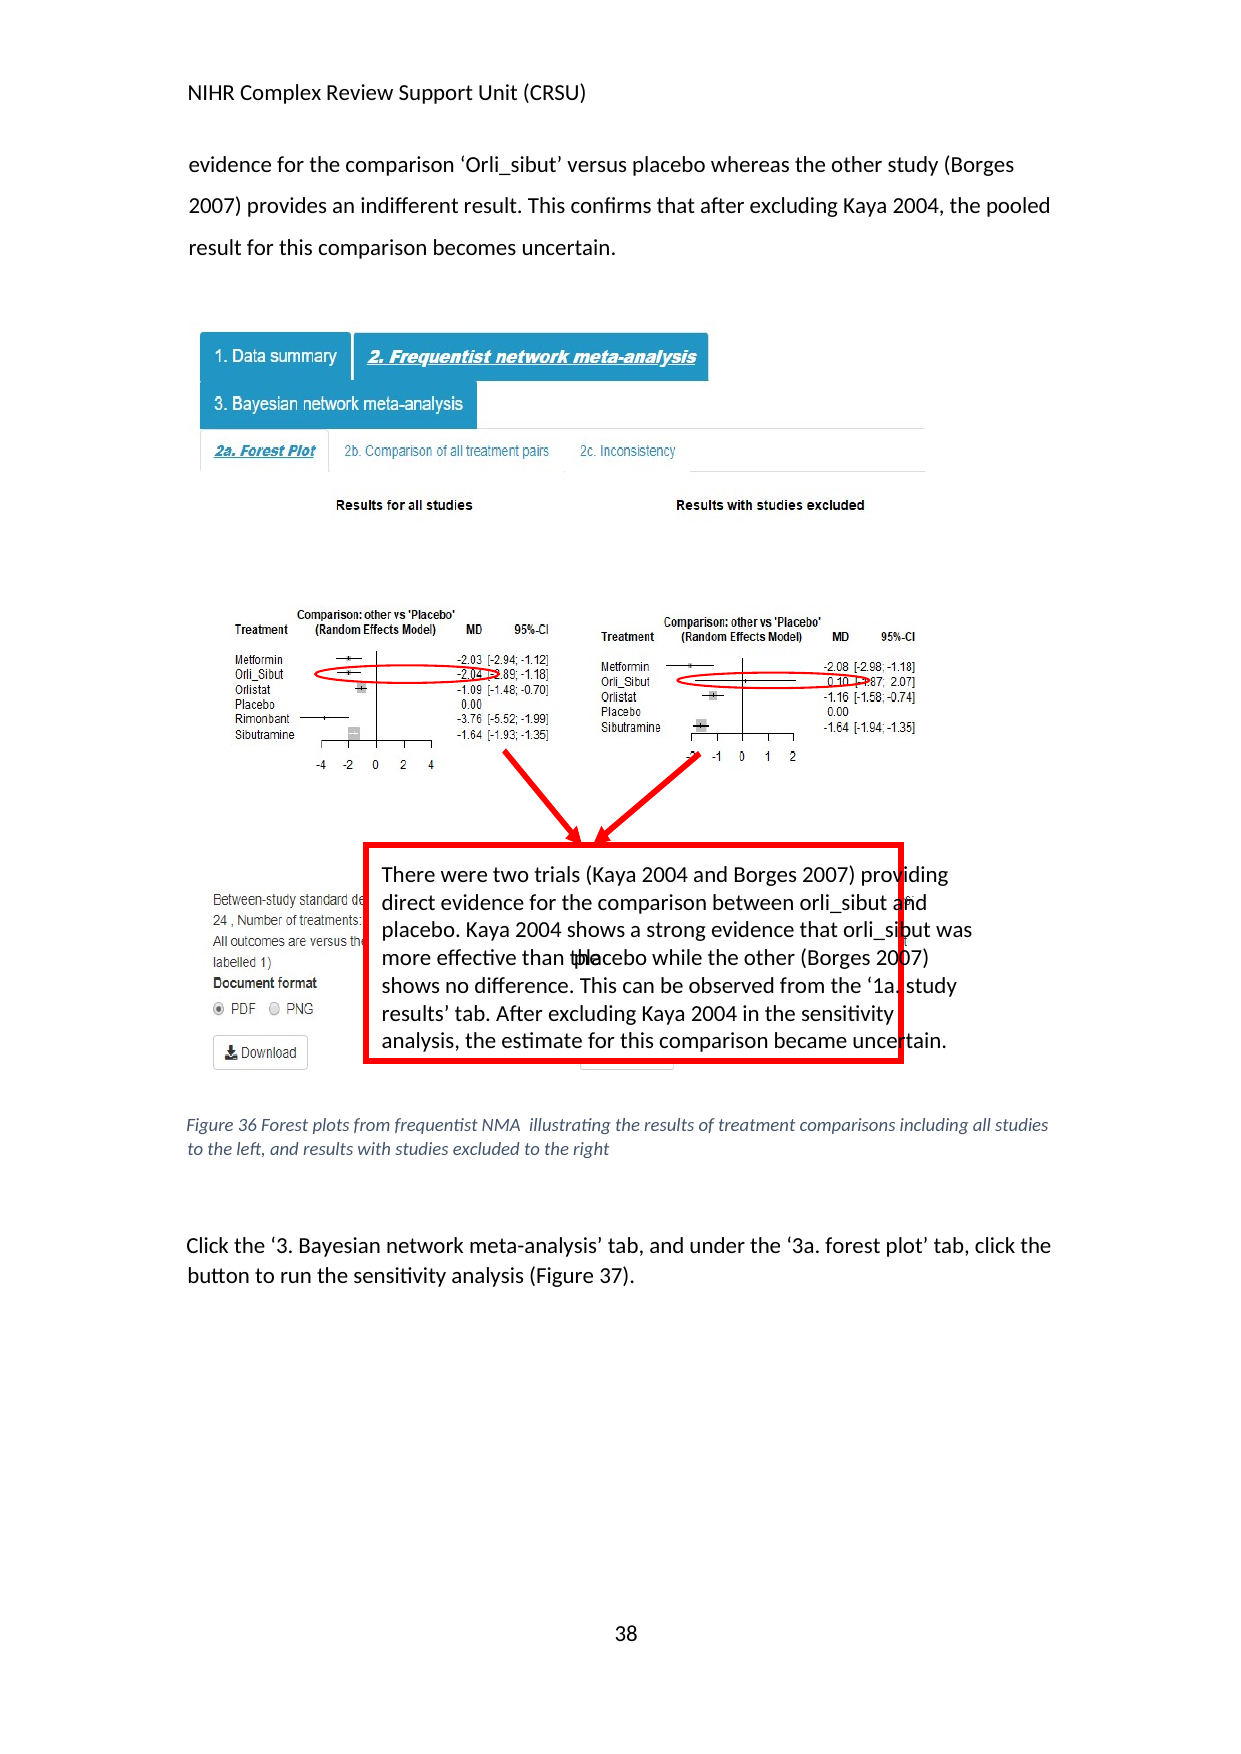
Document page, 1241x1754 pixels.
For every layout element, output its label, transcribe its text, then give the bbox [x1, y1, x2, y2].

text Figure 36 Forest plots from frequentist NMA illustrating the results of treatment comparisons including all studies to the left, and results with studies excluded to the right [186, 1113, 1058, 1160]
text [187, 150, 1053, 261]
text Click the ‘3. Bayesian network meta-analysis’ tab, and under the ‘3a. forest plot’ tab, click the button to run the sensitivity analysis (Figure 37). [186, 1231, 1055, 1289]
picture [187, 322, 925, 1081]
